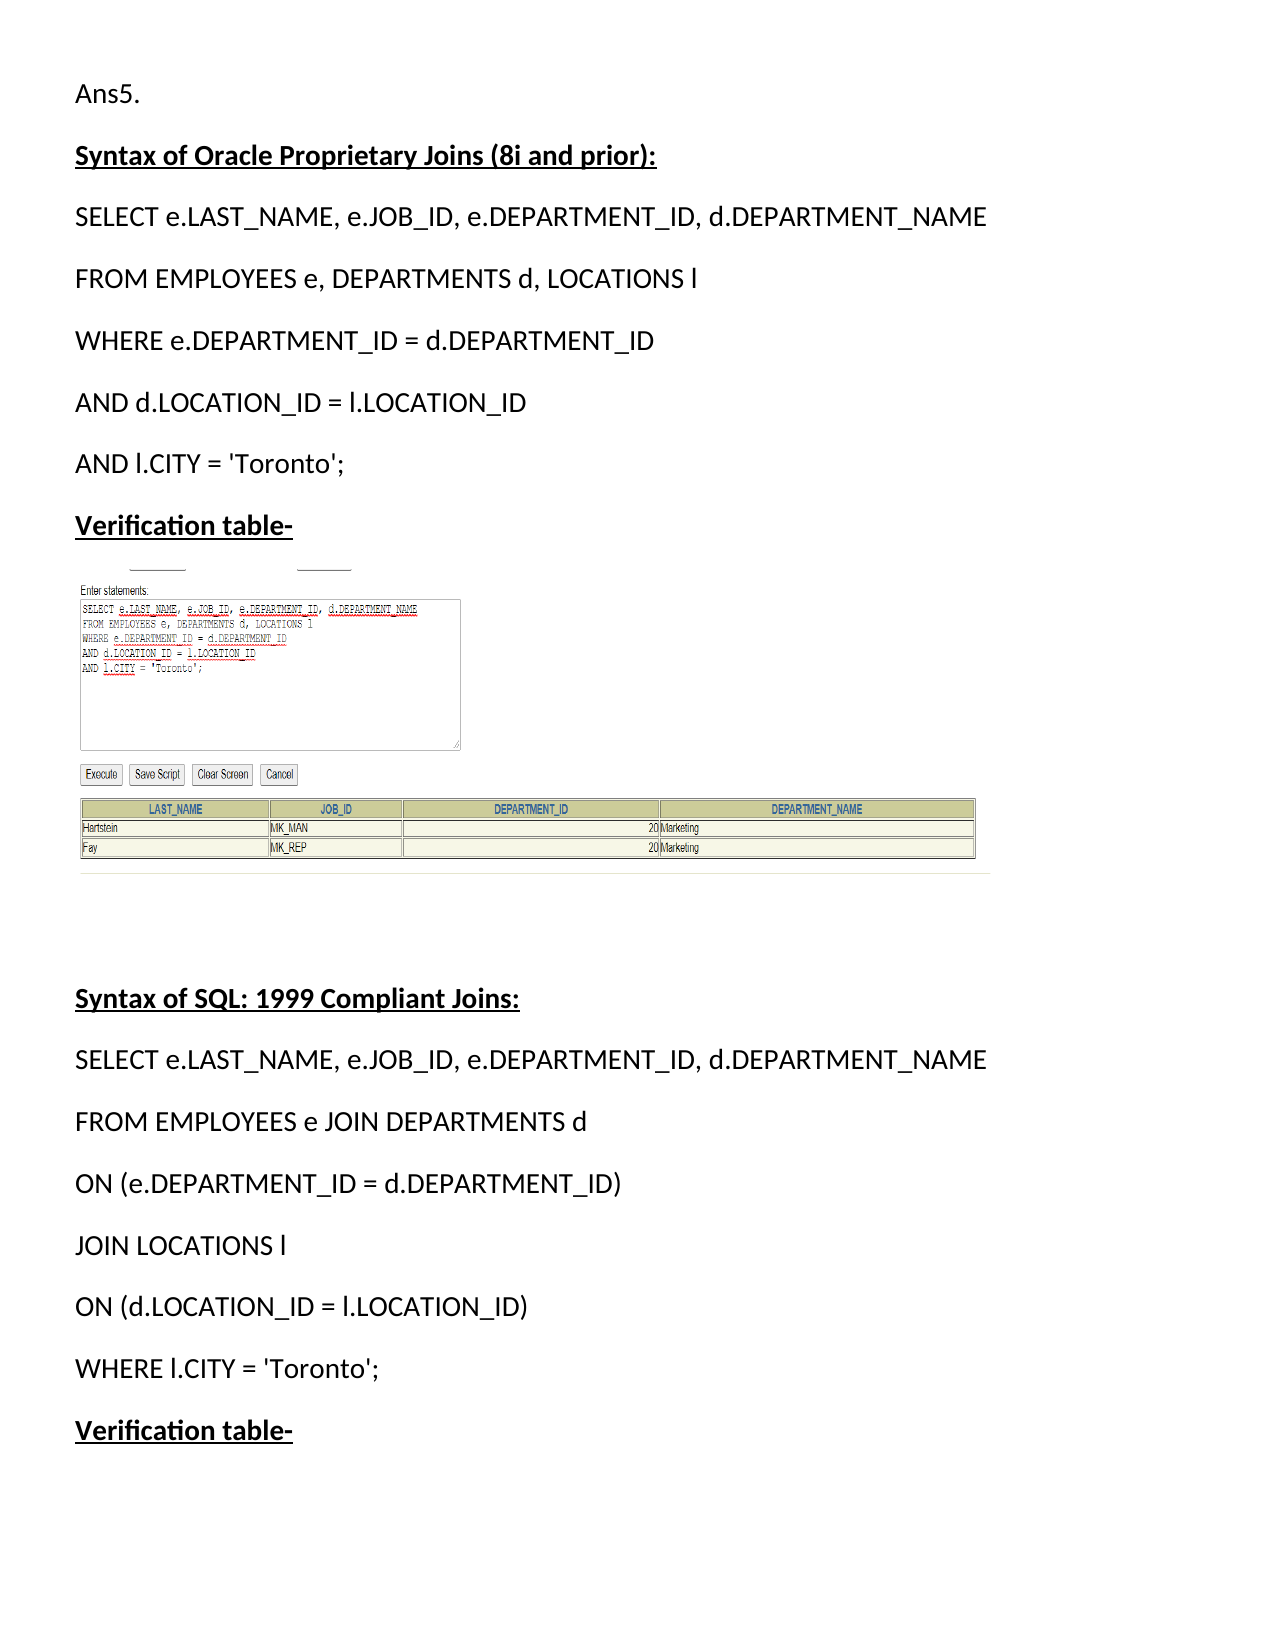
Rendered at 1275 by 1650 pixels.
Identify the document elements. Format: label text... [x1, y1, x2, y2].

text WHERE l.CITY = 'Toronto'; [75, 1350, 1200, 1386]
text Syntax of Oracle Proprietary Joins (8i and prior): [75, 137, 1200, 172]
text AND d.LOCATION_ID = l.LOCATION_ID [75, 384, 1200, 419]
text Syntax of SQL: 1999 Compliant Joins: [75, 980, 1200, 1015]
text ON (d.LOCATION_ID = l.LOCATION_ID) [75, 1288, 1200, 1324]
text JOIN LOCATIONS l [75, 1227, 1200, 1262]
text WHERE e.DEPARTMENT_ID = d.DEPARTMENT_ID [75, 322, 1200, 358]
text FROM EMPLOYEES e JOIN DEPARTMENTS d [75, 1103, 1200, 1139]
text Verification table- [75, 507, 1200, 543]
text Ans5. [75, 75, 1200, 111]
text ON (e.DEPARTMENT_ID = d.DEPARTMENT_ID) [75, 1165, 1200, 1201]
text AND l.CITY = 'Toronto'; [75, 446, 1200, 481]
picture [75, 569, 991, 893]
text FROM EMPLOYEES e, DEPARTMENTS d, LOCATIONS l [75, 260, 1200, 296]
text Verification table- [75, 1412, 1200, 1448]
text SELECT e.LAST_NAME, e.JOB_ID, e.DEPARTMENT_ID, d.DEPARTMENT_NAME [75, 1041, 1200, 1077]
text SELECT e.LAST_NAME, e.JOB_ID, e.DEPARTMENT_ID, d.DEPARTMENT_NAME [75, 198, 1200, 234]
